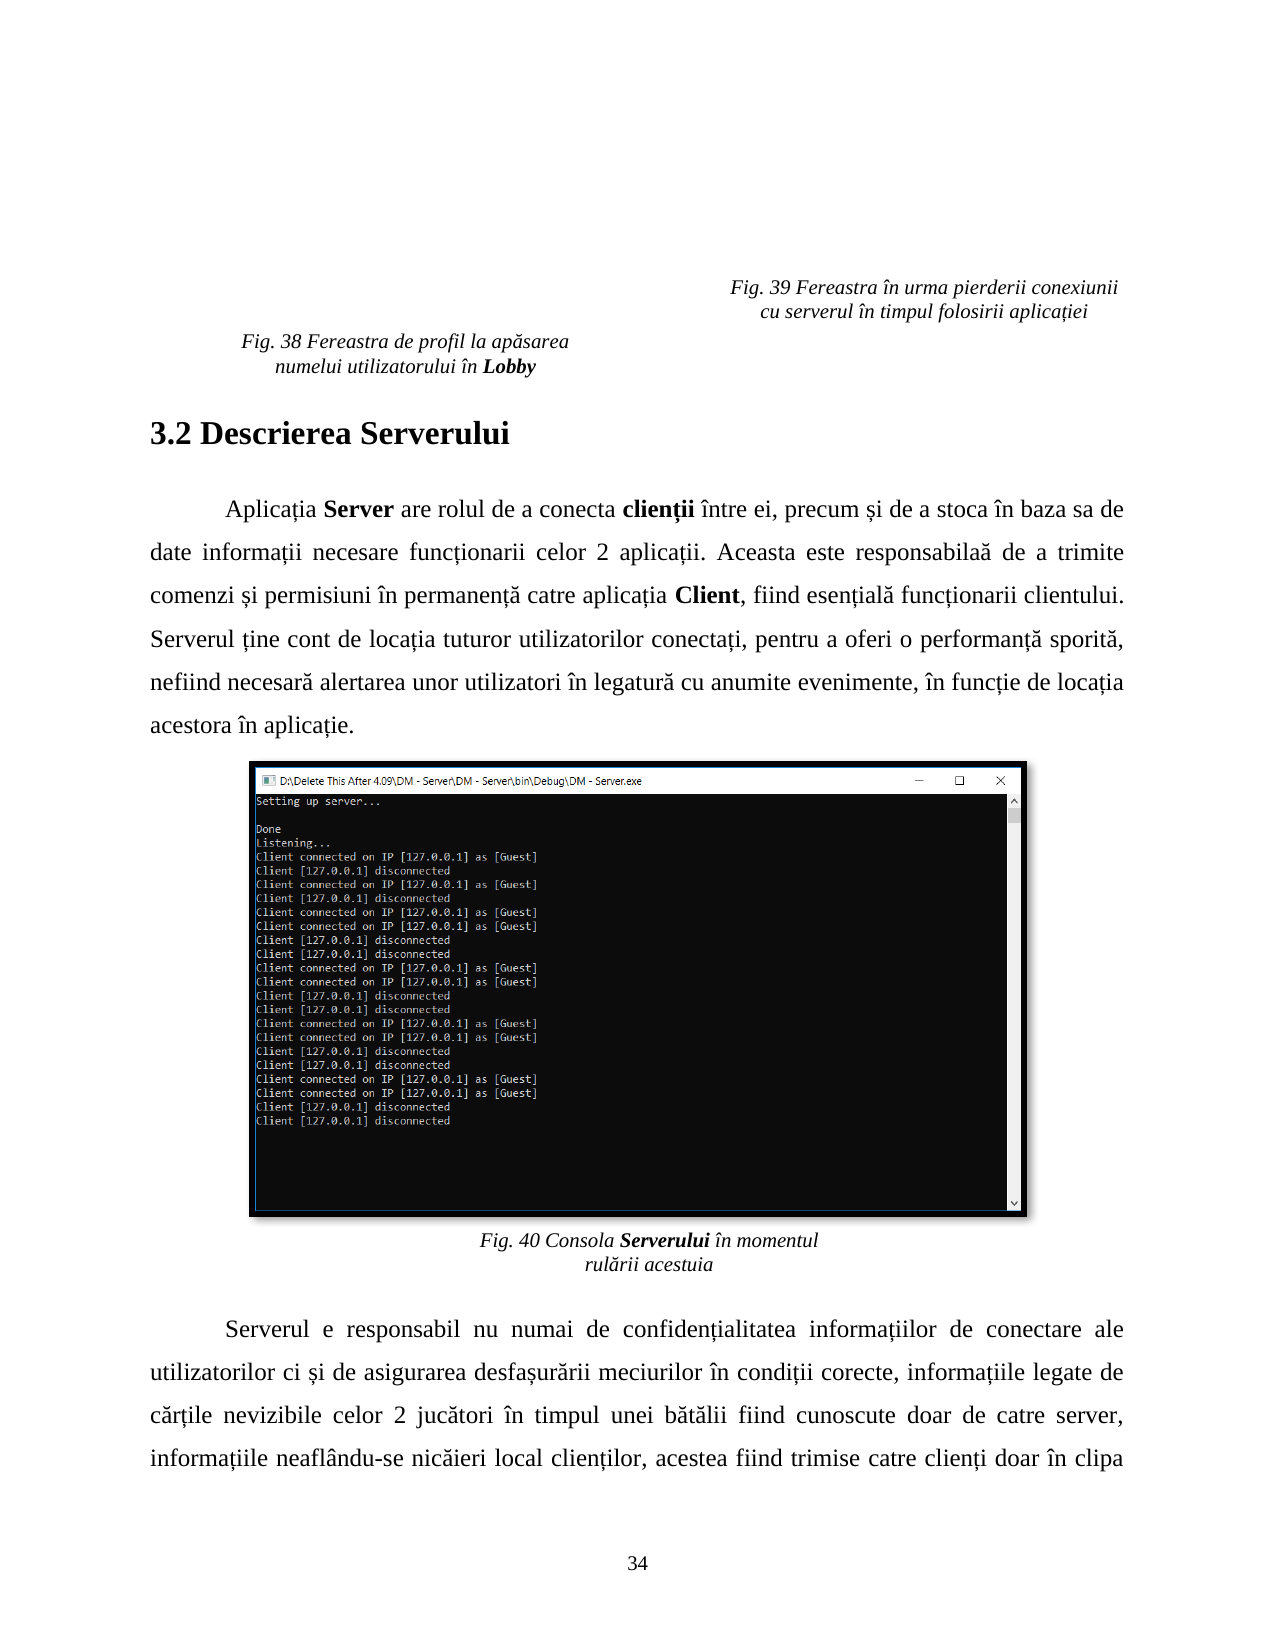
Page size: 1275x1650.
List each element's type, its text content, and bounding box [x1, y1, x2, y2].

subtitle 3.2 Descrierea Serverului [150, 413, 1125, 451]
picture [255, 767, 1021, 1211]
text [150, 1314, 1125, 1472]
text Aplicația Server are rolul de a conecta clienții între ei, precum și de a stoca în baza sa de date informații necesare funcționarii celor 2 aplicații. Aceasta este responsabilaă de a trimite comenzi și permisiuni în permanență catre aplicația Client, fiind esențială funcționarii clientului. Serverul ține cont de locația tuturor utilizatorilor conectați, pentru a oferi o performanță sporită, nefiind necesară alertarea unor utilizatori în legatură cu anumite evenimente, în funcție de locația acestora în aplicație. [150, 494, 1125, 739]
